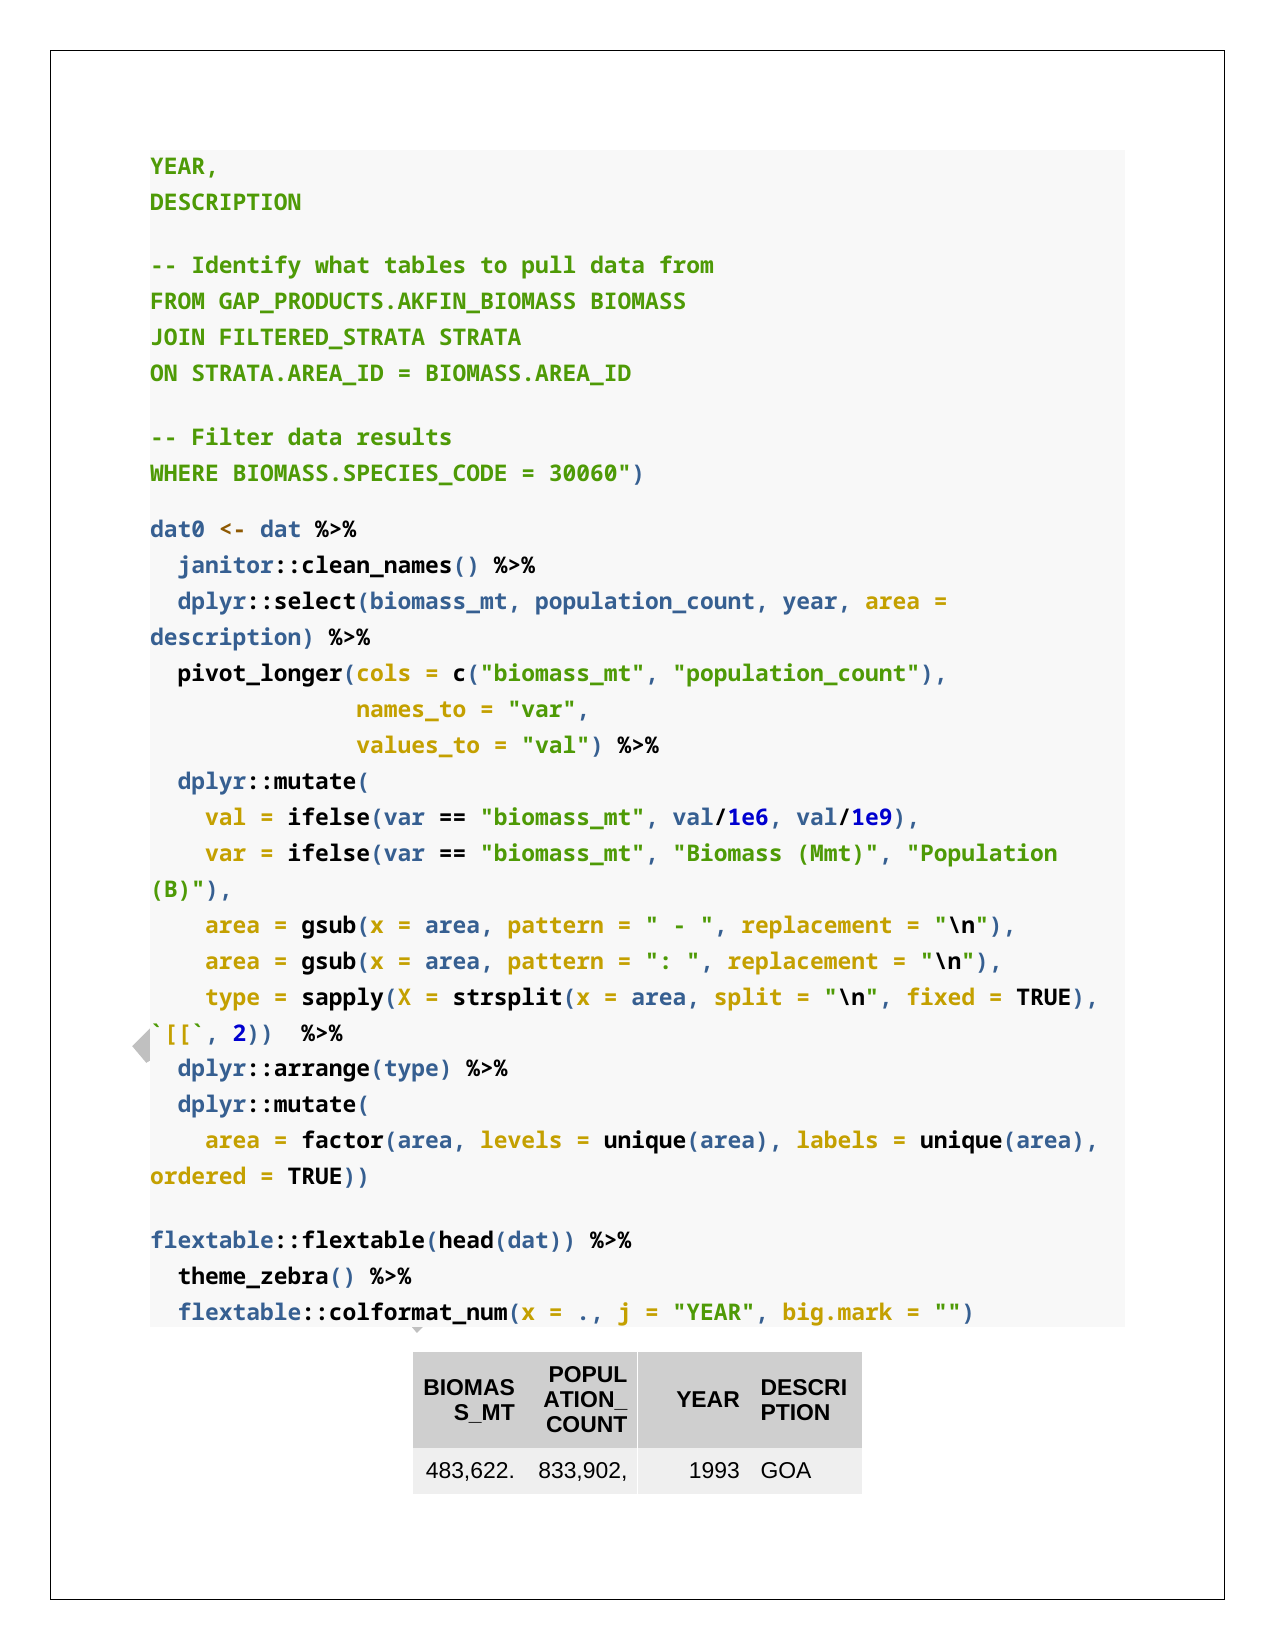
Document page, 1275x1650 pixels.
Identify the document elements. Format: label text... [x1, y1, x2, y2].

table_header POPULATION_COUNT [525, 1352, 637, 1448]
table_header YEAR [638, 1352, 750, 1448]
table_cell GOA Region: All Strata [750, 1448, 862, 1494]
table_header DESCRIPTION [750, 1352, 862, 1448]
table_header BIOMASS_MT [413, 1352, 525, 1448]
table_cell 1993 [638, 1448, 750, 1494]
text dat0 <- dat %>% janitor::clean_names() %>% dplyr::select(biomass_mt, population_count, year, area = description) %>% pivot_longer(cols = c("biomass_mt", "population_count"), names_to = "var", values_to = "val") %>% dplyr::mutate( val = ifelse(var == "biomass_mt", val/1e6, val/1e9), var = ifelse(var == "biomass_mt", "Biomass (Mmt)", "Population (B)"), area = gsub(x = area, pattern = " - ", replacement = "\n"), area = gsub(x = area, pattern = ": ", replacement = "\n"), type = sapply(X = strsplit(x = area, split = "\n", fixed = TRUE), `[[`, 2)) %>% dplyr::arrange(type) %>% dplyr::mutate( area = factor(area, levels = unique(area), labels = unique(area), ordered = TRUE)) flextable::flextable(head(dat)) %>% theme_zebra() %>% flextable::colformat_num(x = ., j = "YEAR", big.mark = "") [150, 513, 1125, 1327]
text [150, 150, 1125, 488]
table_cell 833,902,161 [525, 1448, 637, 1494]
table_cell 483,622.6 [413, 1448, 525, 1494]
